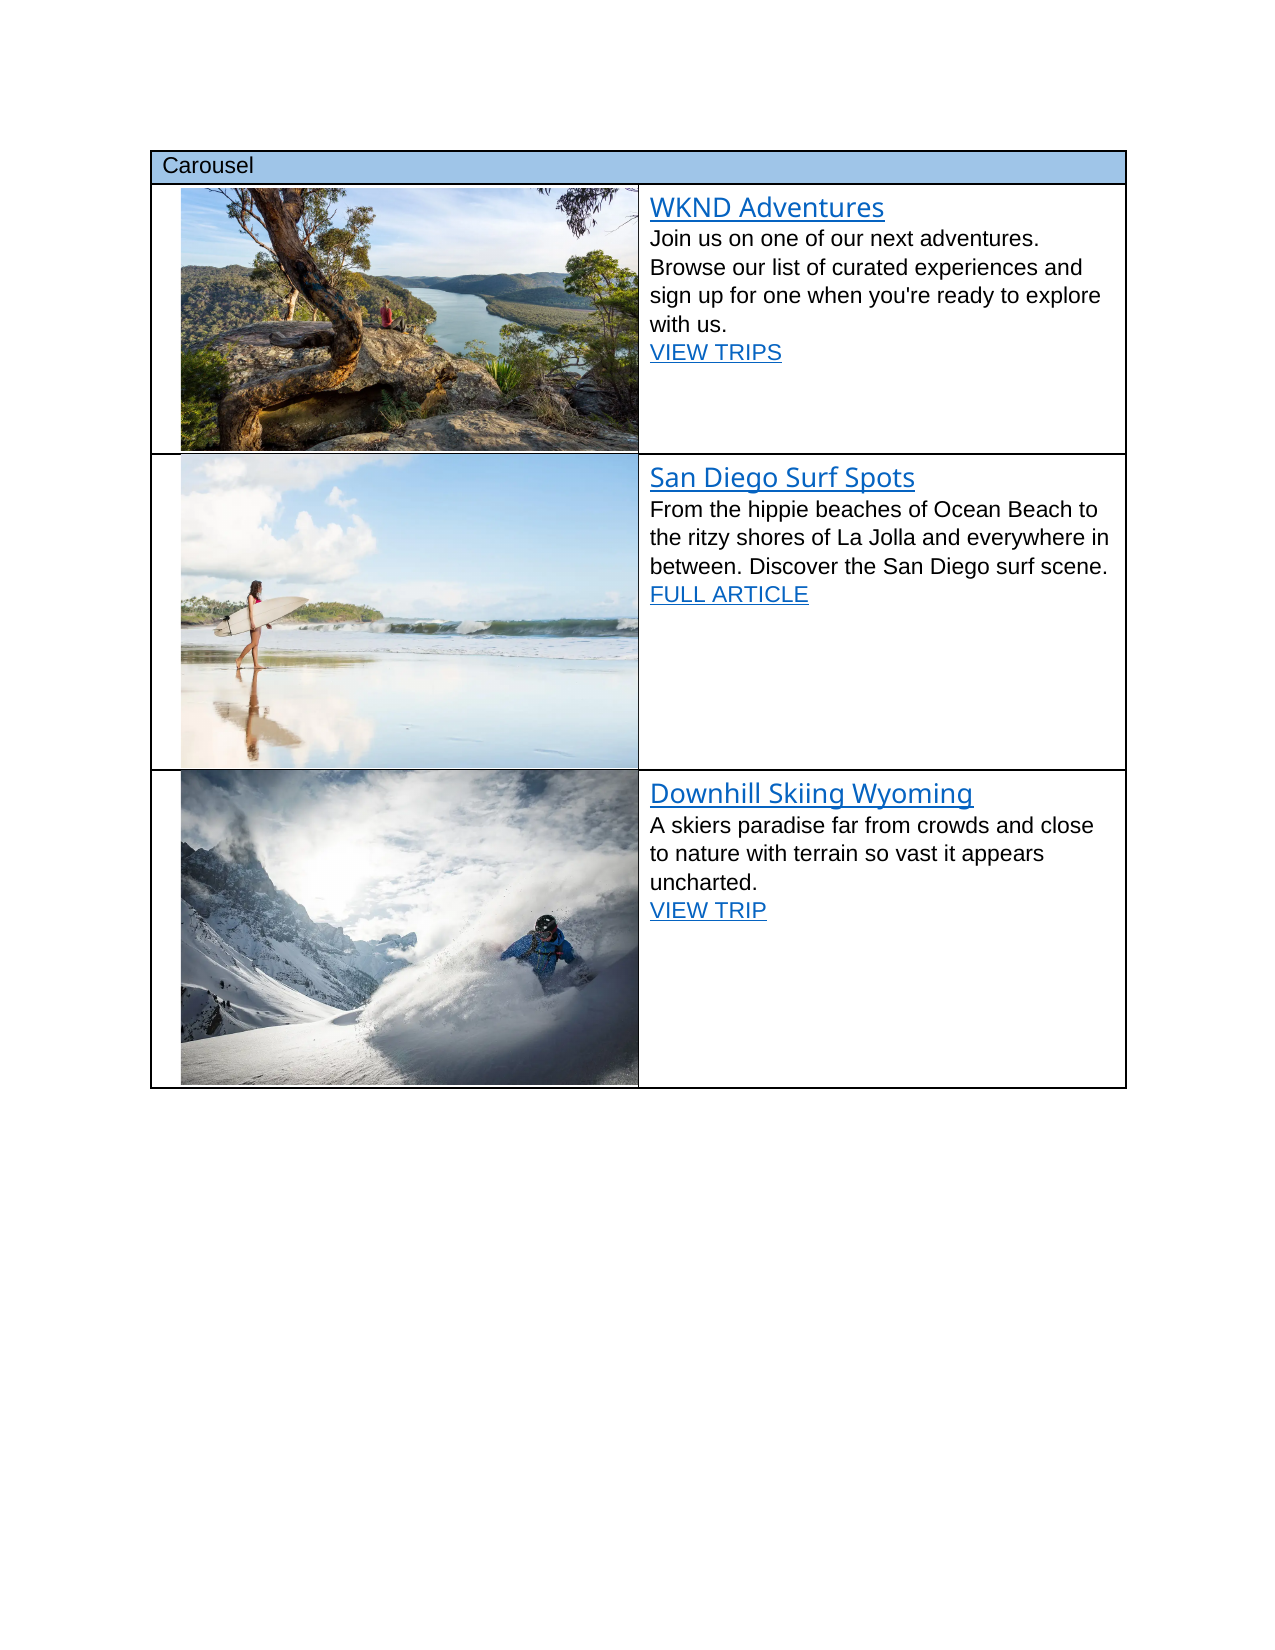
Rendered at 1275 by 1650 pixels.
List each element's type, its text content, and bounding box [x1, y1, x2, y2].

table_cell [152, 771, 638, 1087]
table_cell San Diego Surf Spots From the hippie beaches of Ocean Beach to the ritzy shores of La Jolla and everywhere in between. Discover the San Diego surf scene. FULL ARTICLE [639, 455, 1125, 769]
table_header Carousel [152, 152, 1125, 183]
table_cell [152, 185, 638, 453]
table_cell Downhill Skiing Wyoming A skiers paradise far from crowds and close to nature with terrain so vast it appears uncharted. VIEW TRIP [639, 771, 1125, 1087]
table_cell [152, 455, 638, 769]
table_cell WKND Adventures Join us on one of our next adventures. Browse our list of curated experiences and sign up for one when you're ready to explore with us. VIEW TRIPS [639, 185, 1125, 453]
